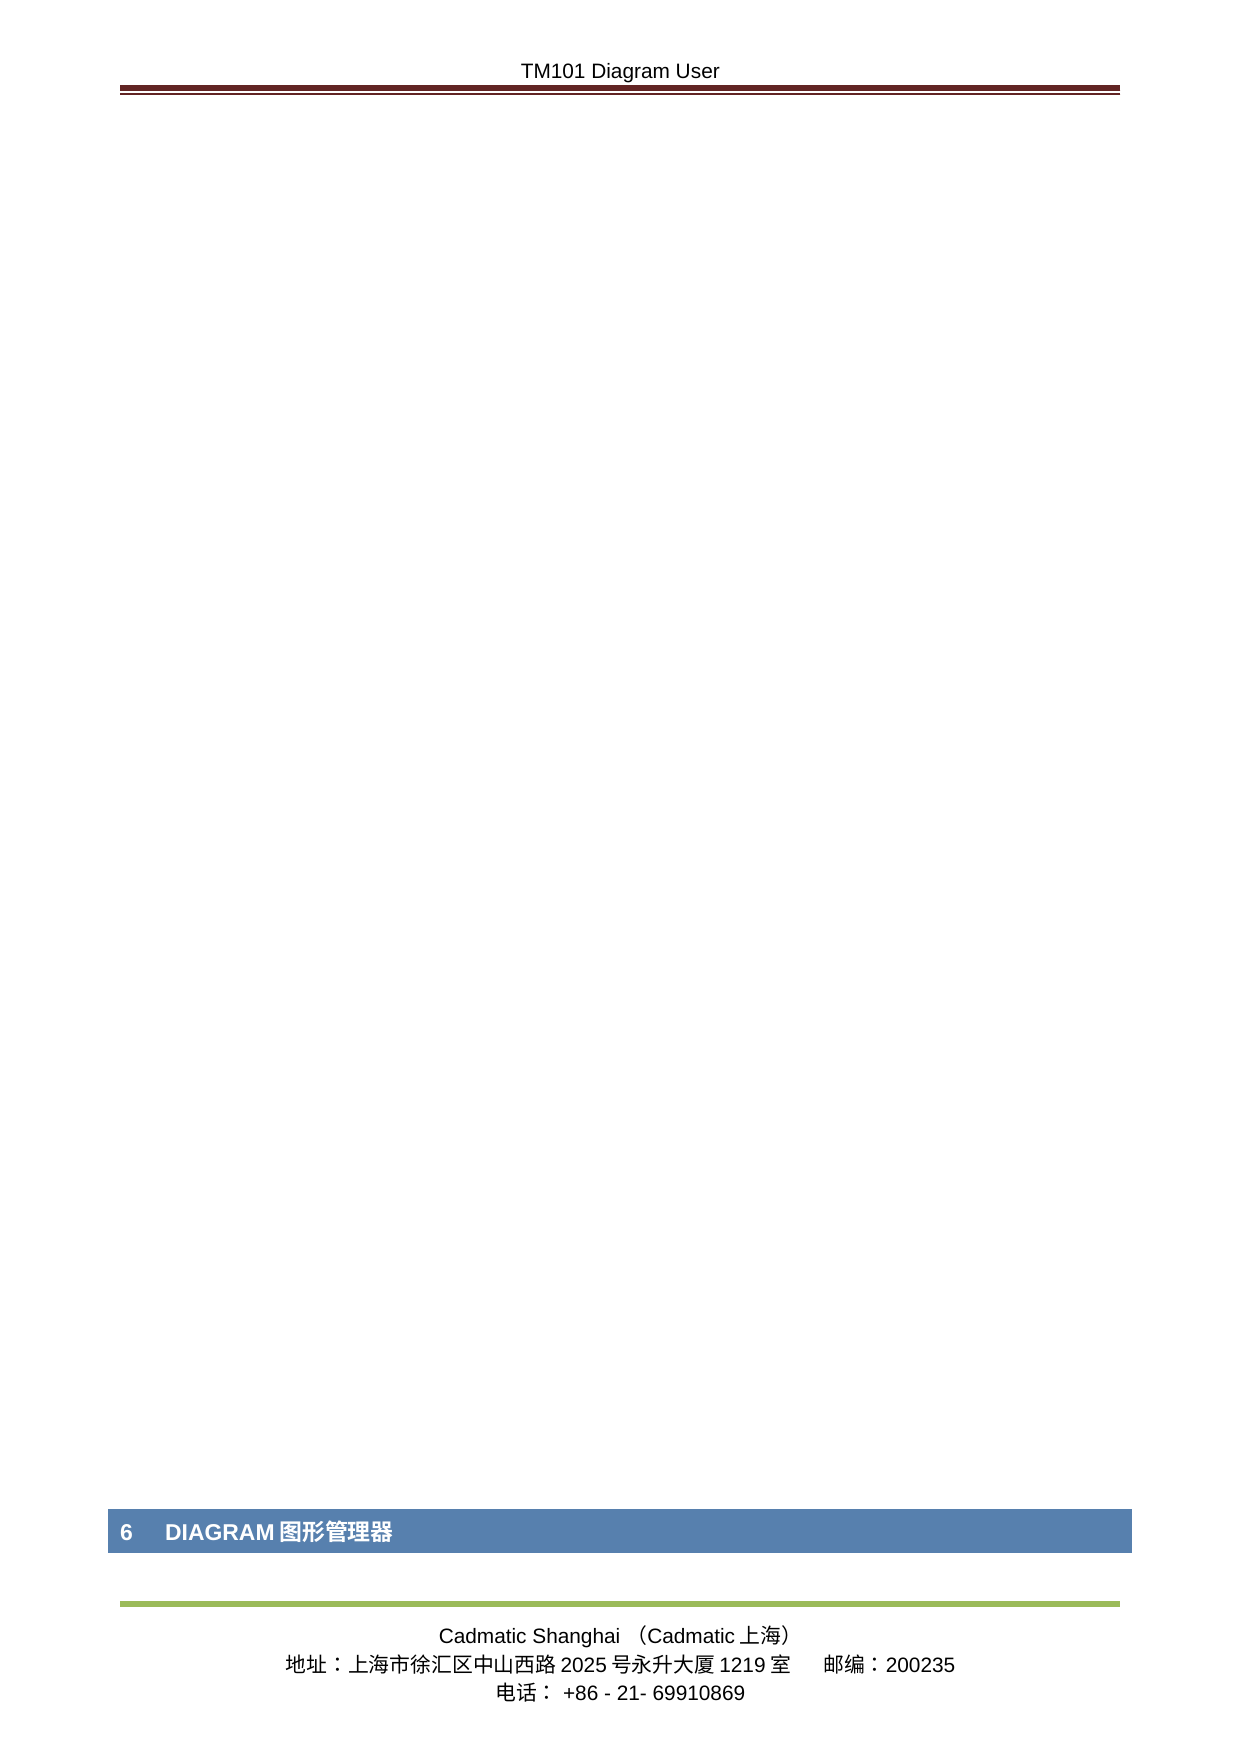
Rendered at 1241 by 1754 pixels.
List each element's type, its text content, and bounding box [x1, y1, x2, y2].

subtitle DIAGRAM图形管理器 [112, 1512, 1129, 1550]
